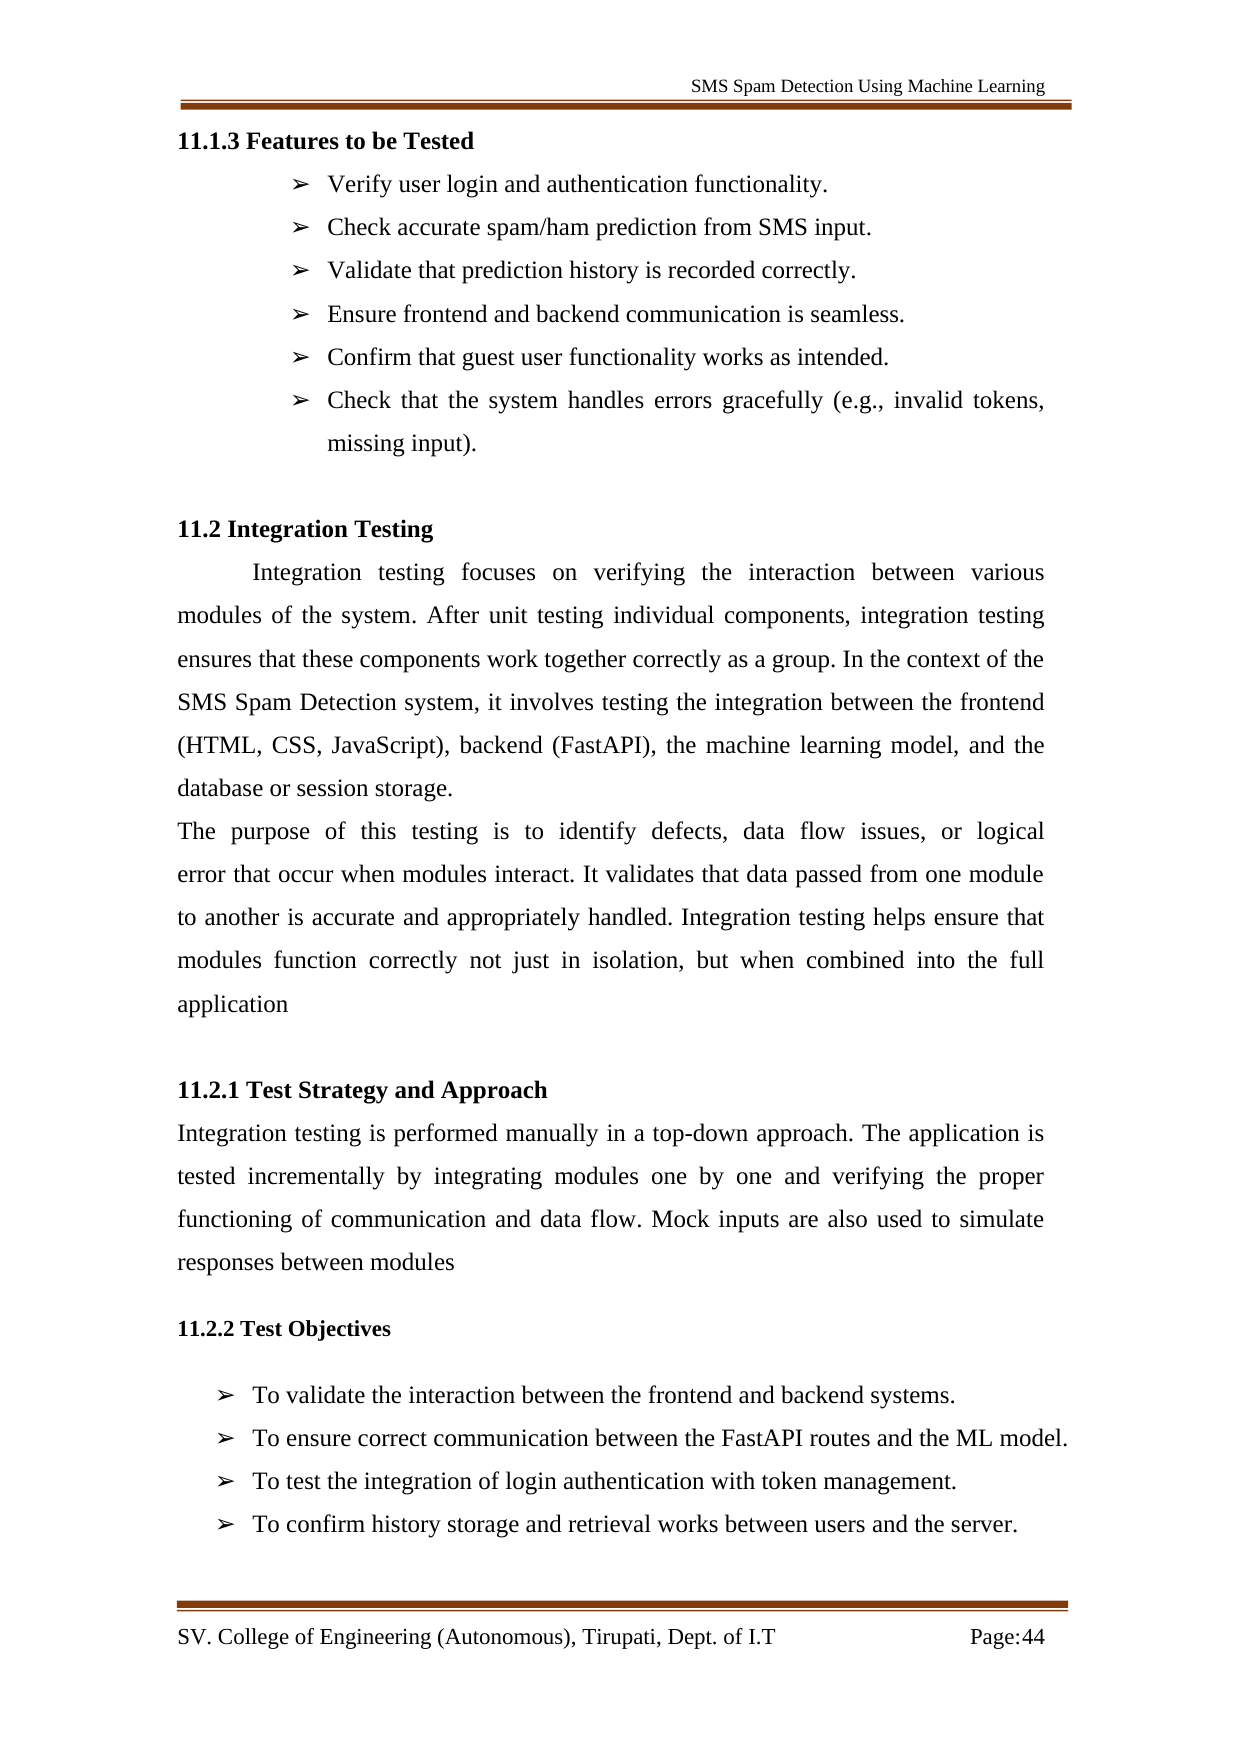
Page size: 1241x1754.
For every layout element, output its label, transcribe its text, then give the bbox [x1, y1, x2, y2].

list To test the integration of login authentication with token management. [214, 1466, 1077, 1495]
text Integration testing focuses on verifying the interaction between various modules of the system. After unit testing individual components, integration testing ensures that these components work together correctly as a group. In the context of the SMS Spam Detection system, it involves testing the integration between the frontend (HTML, CSS, JavaScript), backend (FastAPI), the machine learning model, and the database or session storage. [177, 557, 1045, 802]
text Integration testing is performed manually in a top-down approach. The application is tested incrementally by integrating modules one by one and verifying the proper functioning of communication and data flow. Mock inputs are also used to simulate responses between modules [177, 1118, 1045, 1276]
text 11.2.1 Test Strategy and Approach [177, 1075, 1045, 1104]
list To ensure correct communication between the FastAPI routes and the ML model. [214, 1423, 1077, 1452]
text 11.1.3 Features to be Tested [177, 126, 1045, 155]
list Validate that prediction history is recorded correctly. [289, 256, 1045, 284]
list Check accurate spam/ham prediction from SMS input. [289, 212, 1045, 241]
subtitle 11.2.2 Test Objectives [177, 1316, 1045, 1342]
list Confirm that guest user functionality works as intended. [289, 342, 1045, 371]
list Verify user login and authentication functionality. [289, 169, 1045, 198]
list To validate the interaction between the frontend and backend systems. [214, 1380, 1077, 1409]
text The purpose of this testing is to identify defects, data flow issues, or logical error that occur when modules interact. It validates that data passed from one module to another is accurate and appropriately handled. Integration testing helps ensure that modules function correctly not just in isolation, but when combined into the full application [177, 816, 1045, 1017]
list Check that the system handles errors gracefully (e.g., invalid tokens, missing input). [289, 385, 1045, 457]
text 11.2 Integration Testing [177, 514, 1045, 543]
list To confirm history storage and retrieval works between users and the server. [214, 1509, 1077, 1538]
list Ensure frontend and backend communication is seamless. [289, 299, 1045, 327]
